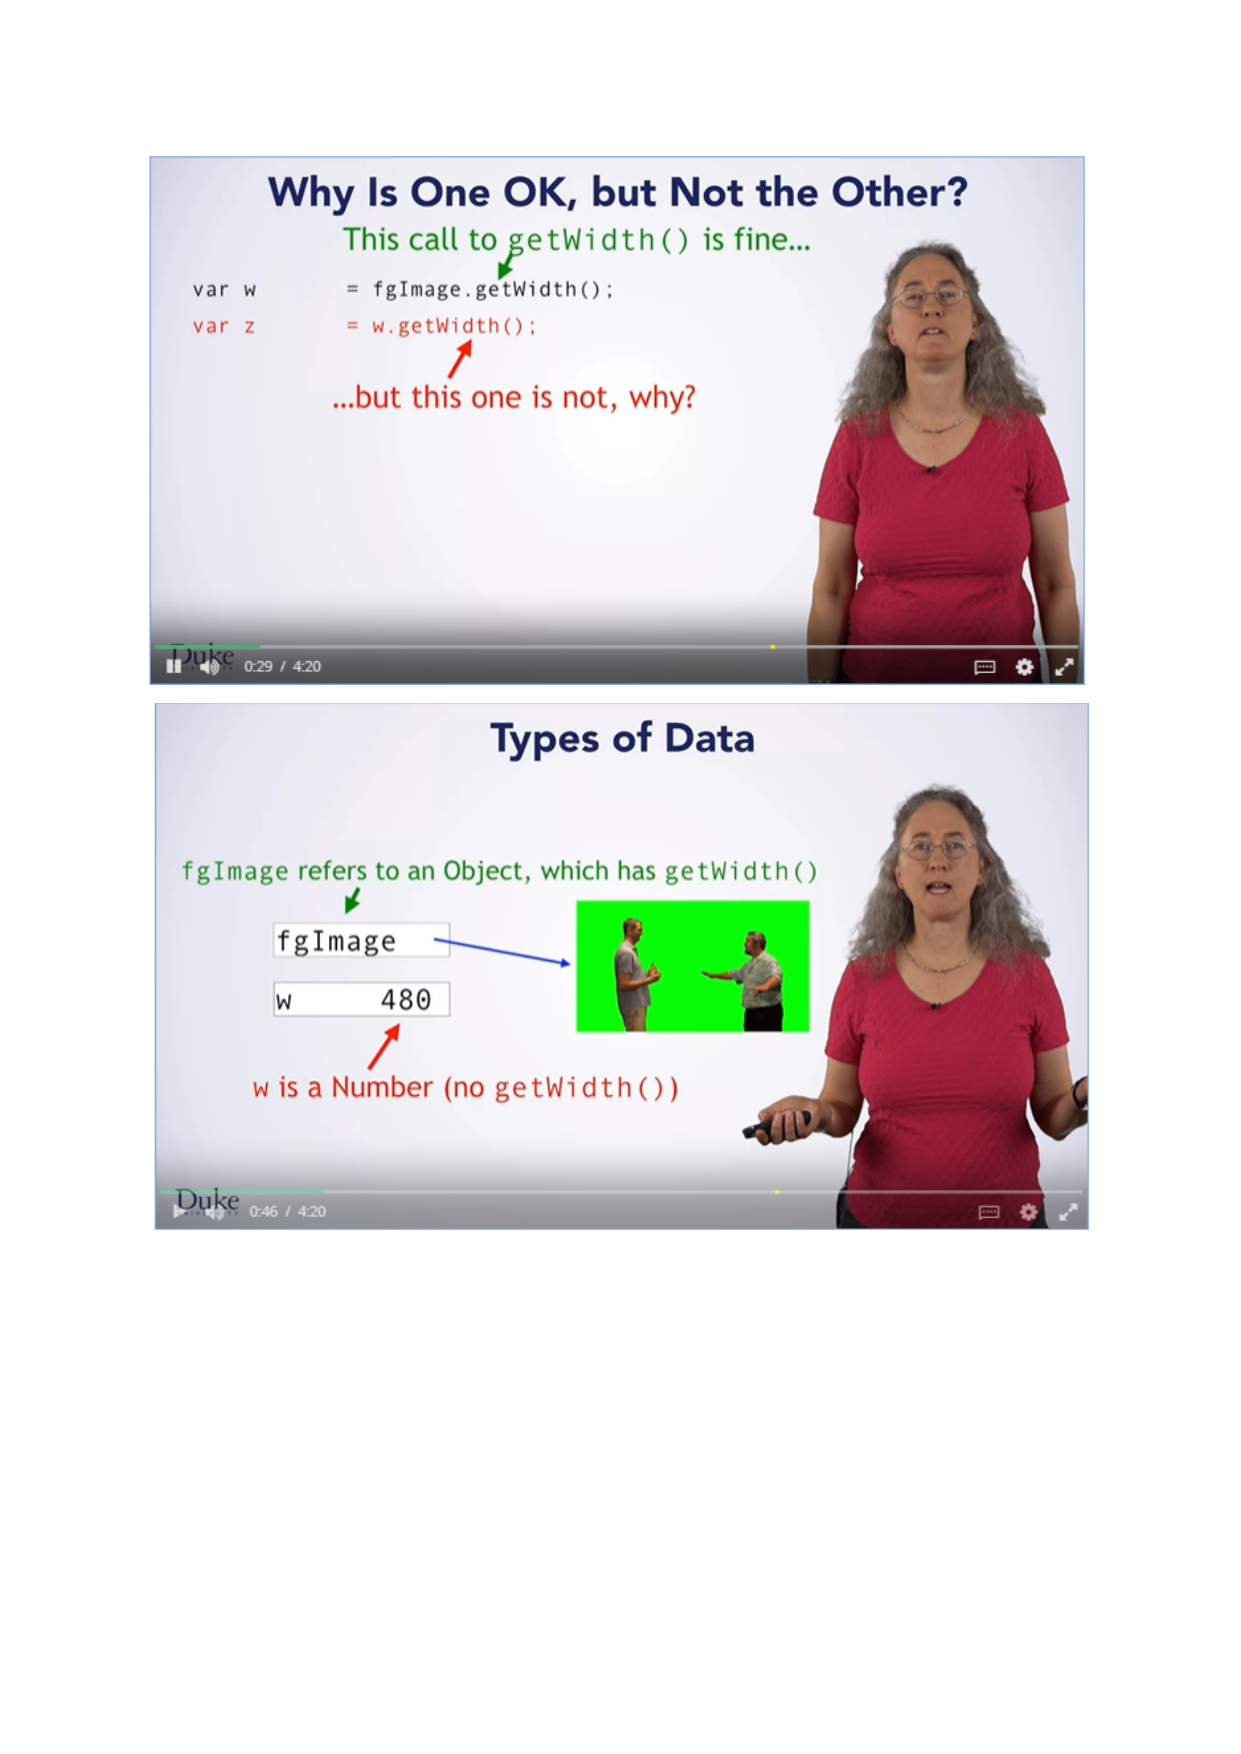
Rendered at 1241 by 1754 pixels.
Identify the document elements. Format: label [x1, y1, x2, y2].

picture [147, 147, 1093, 685]
picture [147, 703, 1093, 1234]
